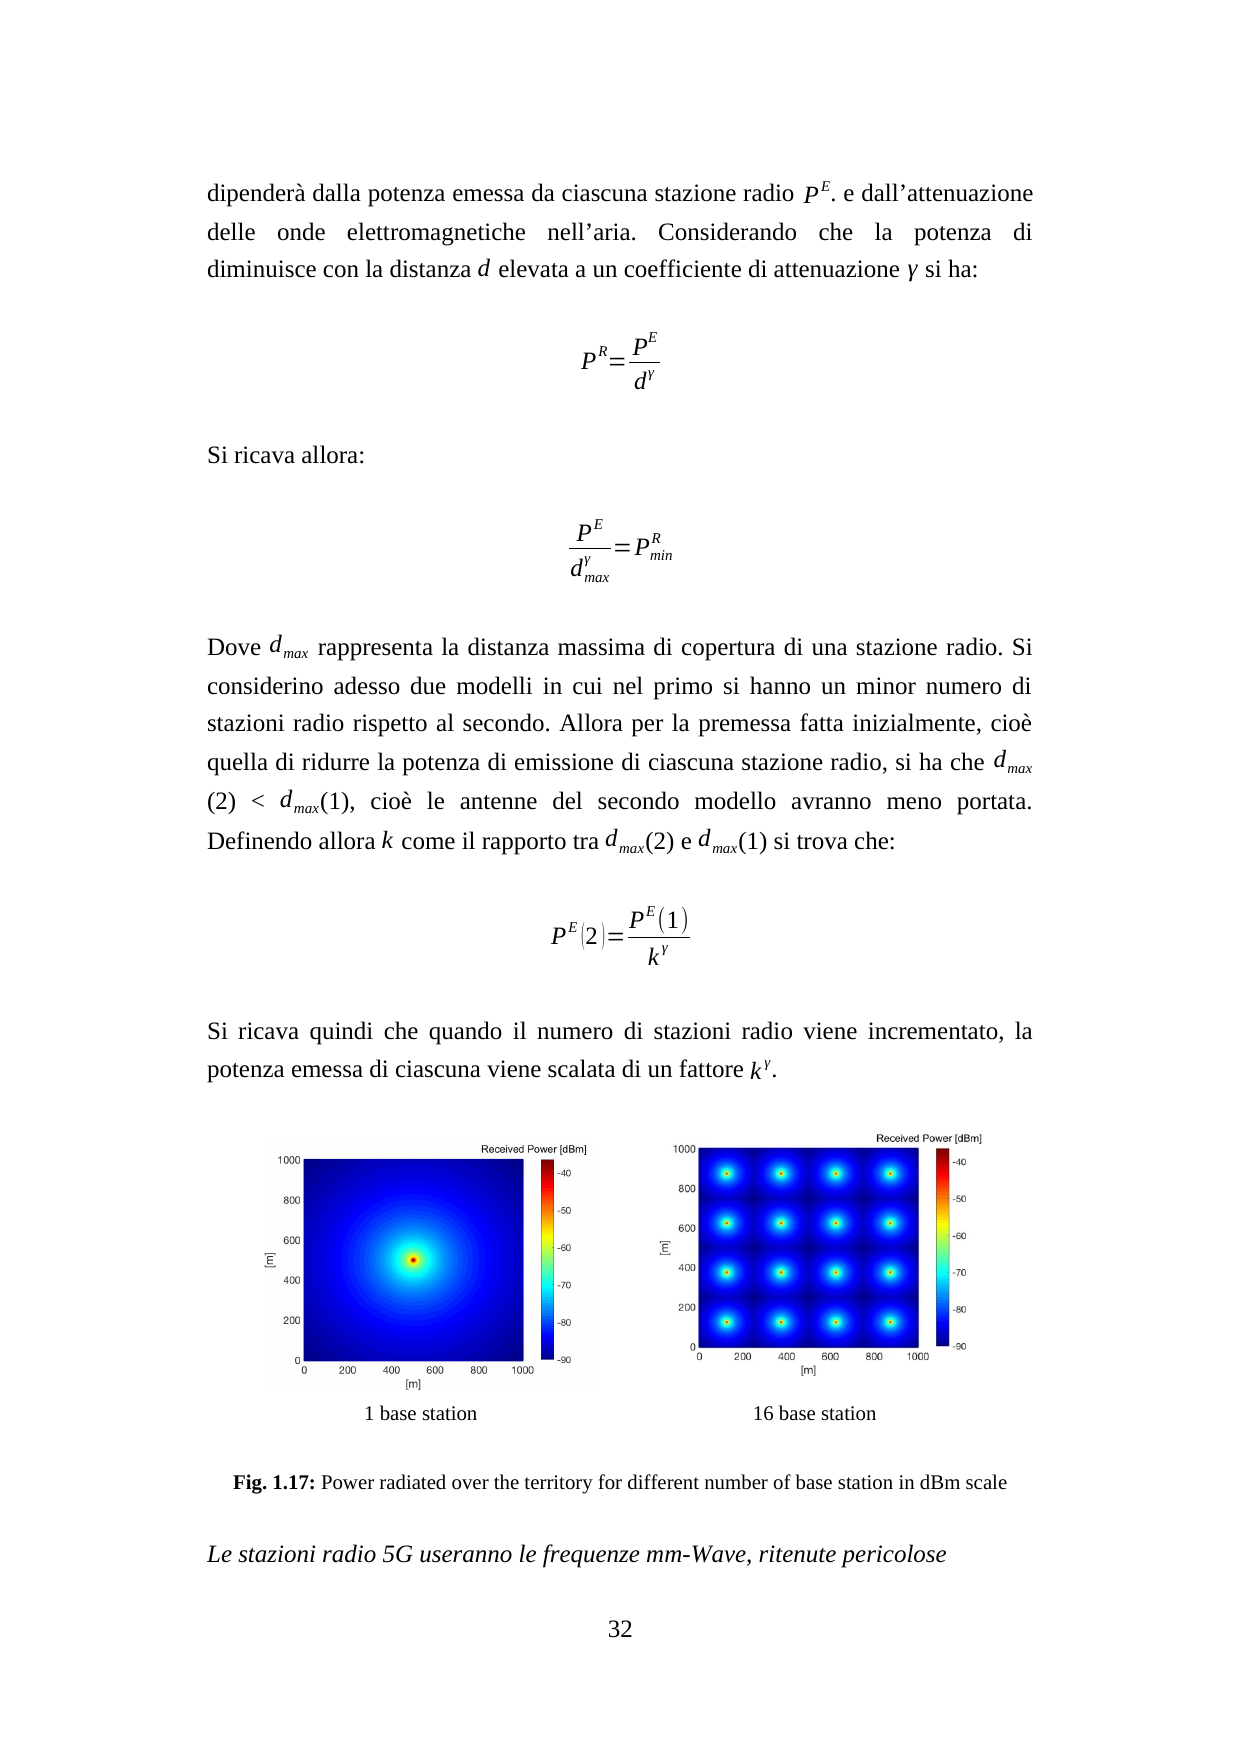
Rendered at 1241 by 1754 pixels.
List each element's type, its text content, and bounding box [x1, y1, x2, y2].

text Si ricava quindi che quando il numero di stazioni radio viene incrementato, la potenza emessa di ciascuna viene scalata di un fattore . [207, 1016, 1033, 1084]
text Le stazioni radio 5G useranno le frequenze mm-Wave, ritenute pericolose [207, 1539, 1033, 1567]
text Dove rappresenta la distanza massima di copertura di una stazione radio. Si considerino adesso due modelli in cui nel primo si hanno un minor numero di stazioni radio rispetto al secondo. Allora per la premessa fatta inizialmente, cioè quella di ridurre la potenza di emissione di ciascuna stazione radio, si ha che (2) < (1), cioè le antenne del secondo modello avranno meno portata. Definendo allora come il rapporto tra (2) e (1) si trova che: [207, 631, 1033, 856]
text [207, 177, 1033, 283]
text Si ricava allora: [207, 441, 1033, 469]
picture [262, 1141, 594, 1390]
text Fig. 1.17: Power radiated over the territory for different number of base station in dBm scale [207, 1470, 1033, 1494]
picture [657, 1130, 989, 1376]
